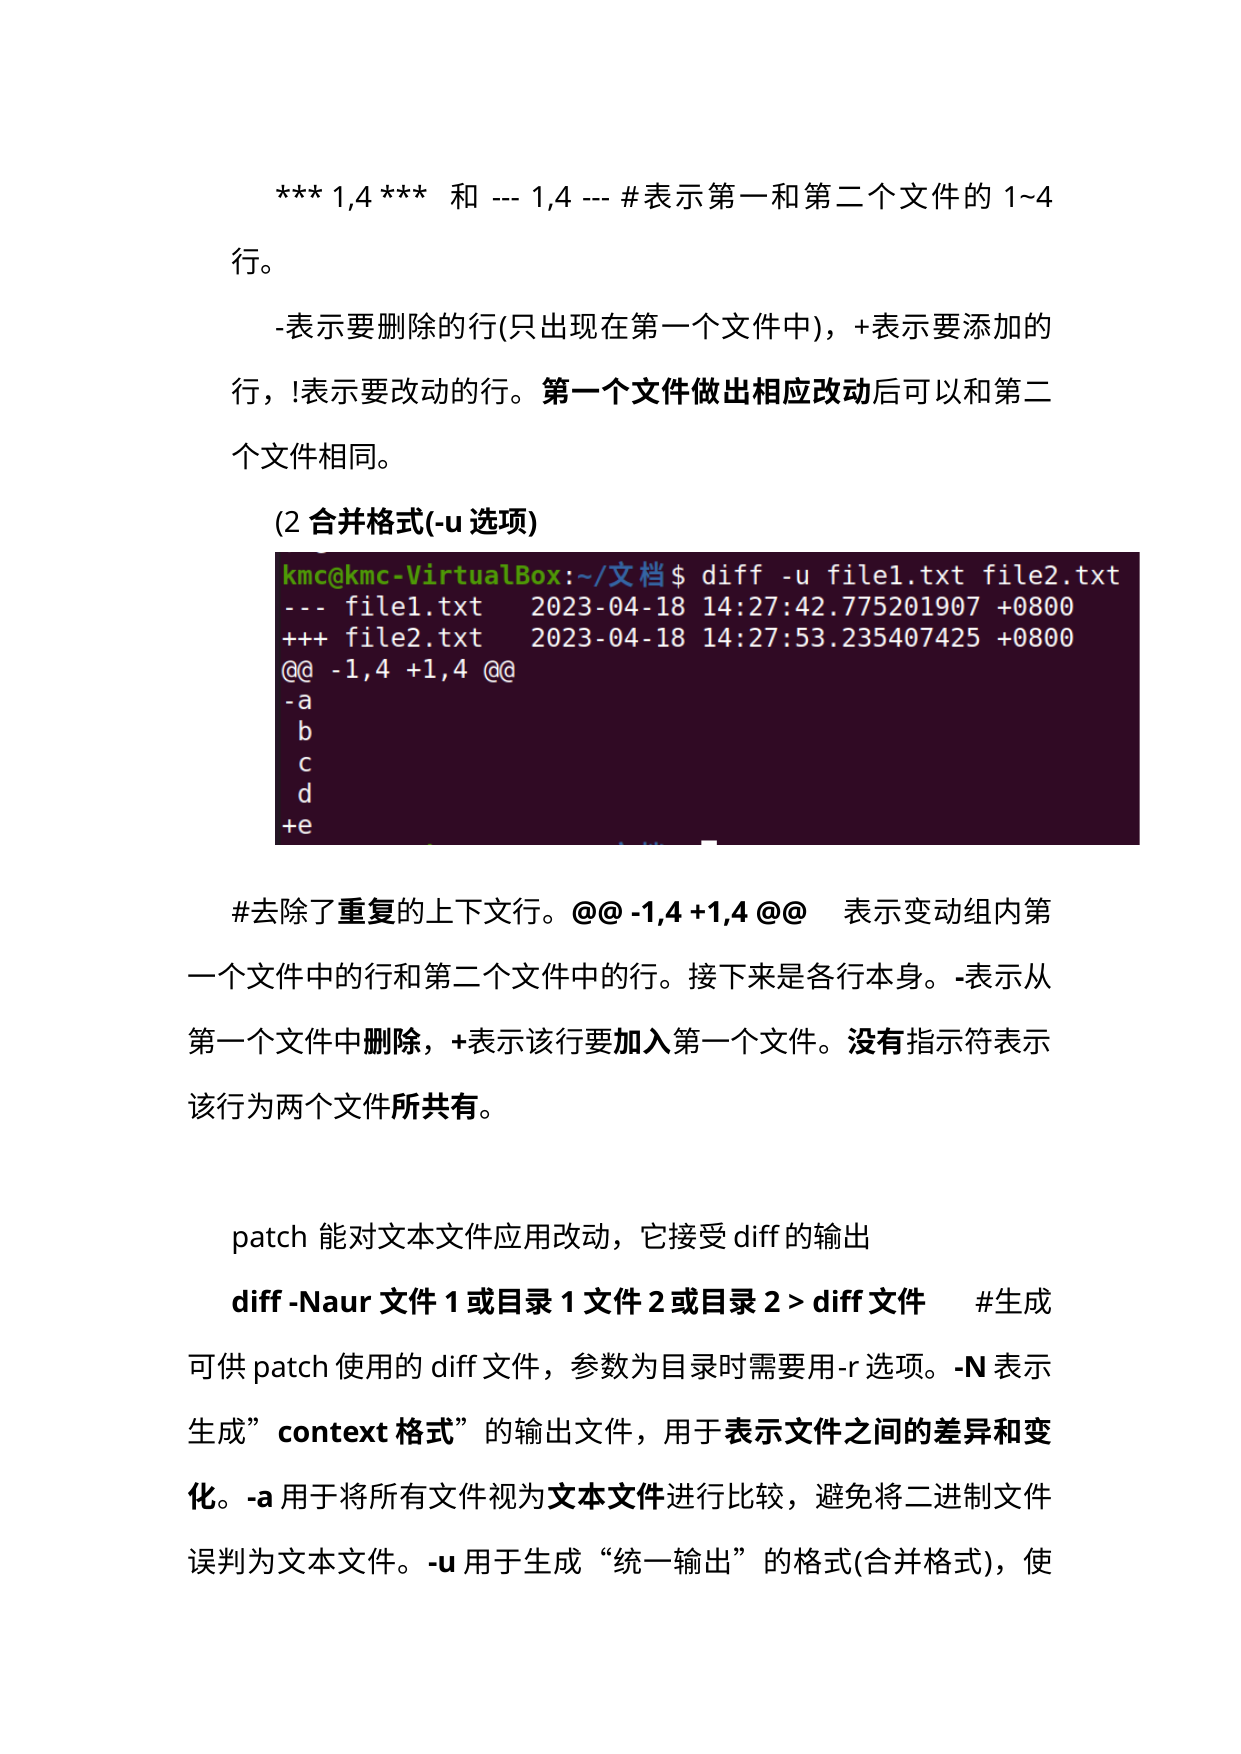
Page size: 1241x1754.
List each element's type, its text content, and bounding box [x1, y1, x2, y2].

list (2 合并格式(-u选项) [231, 487, 1053, 552]
list #去除了重复的上下文行。@@ -1,4 +1,4 @@ 表示变动组内第一个文件中的行和第二个文件中的行。接下来是各行本身。-表示从第一个文件中删除，+表示该行要加入第一个文件。没有指示符表示该行为两个文件所共有。 [187, 877, 1053, 1137]
list *** 1,4 *** 和 --- 1,4 --- #表示第一和第二个文件的1~4行。 [231, 162, 1053, 292]
list patch 能对文本文件应用改动，它接受diff的输出 [187, 1202, 1053, 1267]
picture [275, 552, 1140, 845]
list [187, 1267, 1053, 1592]
list -表示要删除的行(只出现在第一个文件中)，+表示要添加的行，!表示要改动的行。第一个文件做出相应改动后可以和第二个文件相同。 [231, 292, 1053, 487]
